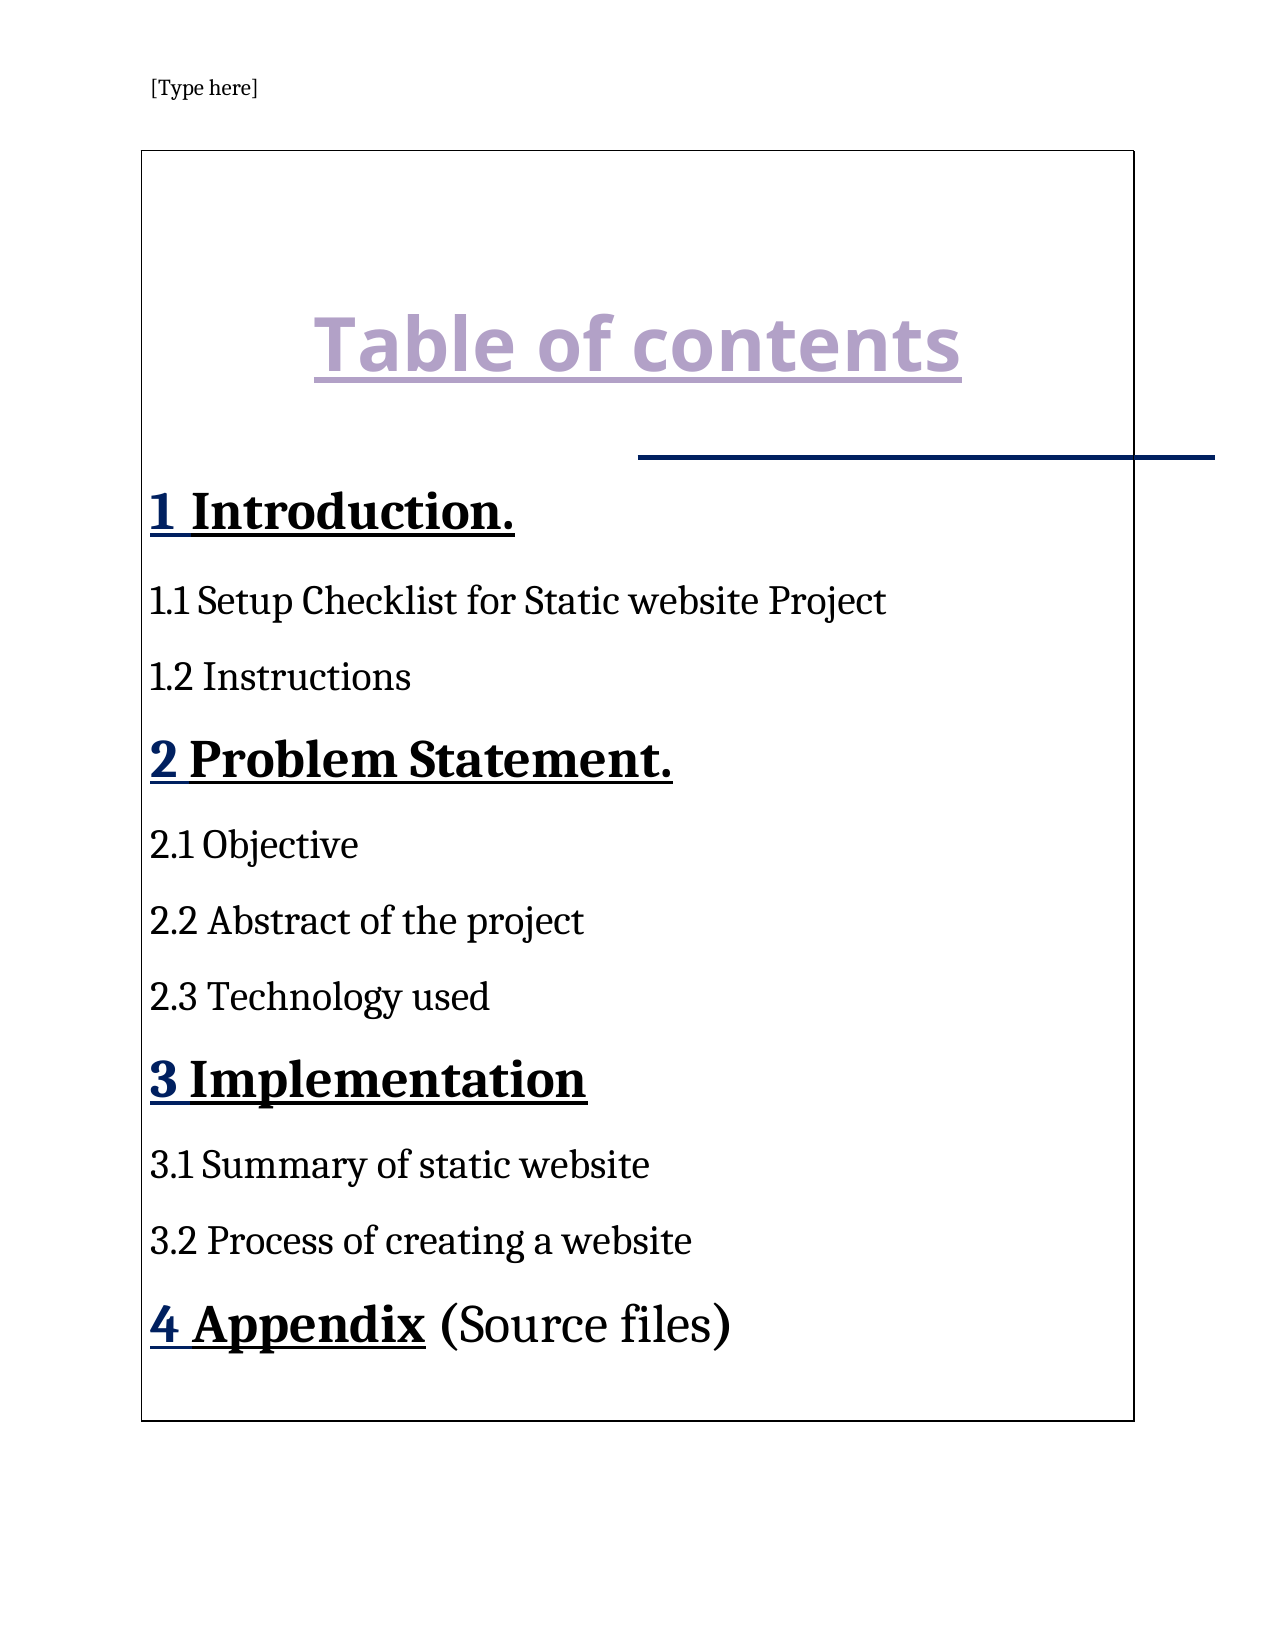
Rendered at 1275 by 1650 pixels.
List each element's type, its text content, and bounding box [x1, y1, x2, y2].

text 3.1 Summary of static website [142, 1138, 1133, 1189]
text 1 Introduction. [142, 478, 1133, 543]
text 1.1 Setup Checklist for Static website Project [142, 574, 1133, 625]
text 3.2 Process of creating a website [142, 1214, 1133, 1265]
text 2 Problem Statement. [142, 726, 1133, 791]
text Table of contents [142, 288, 1133, 394]
text 2.2 Abstract of the project [142, 894, 1133, 945]
text 1.2 Instructions [142, 650, 1133, 701]
text 3 Implementation [142, 1046, 1133, 1111]
text 2.3 Technology used [142, 970, 1133, 1021]
text 4 Appendix (Source files) [142, 1290, 1133, 1420]
text 2.1 Objective [142, 818, 1133, 869]
